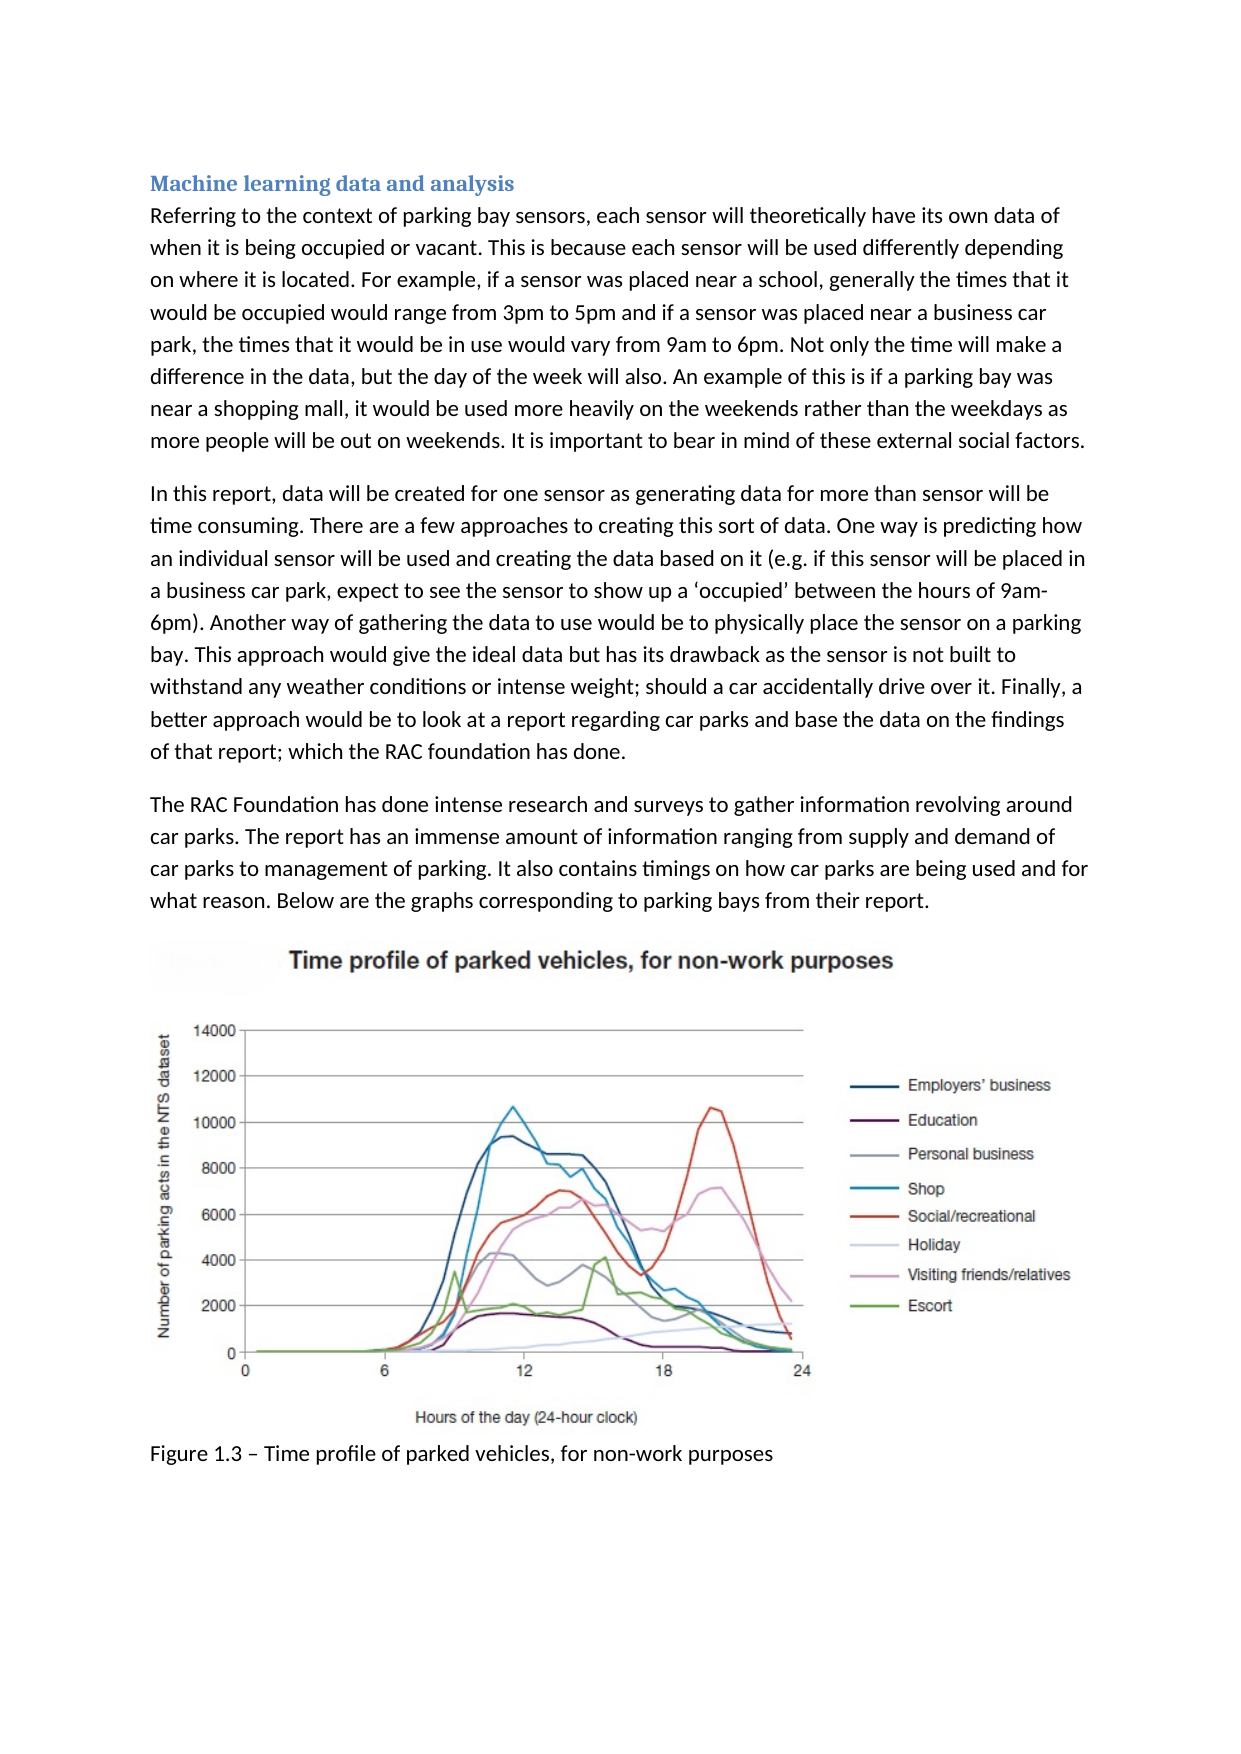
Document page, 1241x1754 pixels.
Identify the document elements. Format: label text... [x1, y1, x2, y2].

text The RAC Foundation has done intense research and surveys to gather information revolving around car parks. The report has an immense amount of information ranging from supply and demand of car parks to management of parking. It also contains timings on how car parks are being used and for what reason. Below are the graphs corresponding to parking bays from their report. [150, 790, 1090, 914]
picture [150, 939, 1081, 1436]
text Referring to the context of parking bay sensors, each sensor will theoretically have its own data of when it is being occupied or vacant. This is because each sensor will be used differently depending on where it is located. For example, if a sensor was placed near a school, generally the times that it would be occupied would range from 3pm to 5pm and if a sensor was placed near a business car park, the times that it would be in use would vary from 9am to 6pm. Not only the time will make a difference in the data, but the day of the week will also. An example of this is if a parking bay was near a shopping mall, it would be used more heavily on the weekends rather than the weekdays as more people will be out on weekends. It is important to bear in mind of these external social factors. [150, 201, 1090, 454]
subtitle Machine learning data and analysis [150, 171, 1090, 197]
text In this report, data will be created for one sensor as generating data for more than sensor will be time consuming. There are a few approaches to creating this sort of data. One way is predicting how an individual sensor will be used and creating the data based on it (e.g. if this sensor will be placed in a business car park, expect to see the sensor to show up a ‘occupied’ between the hours of 9am-6pm). Another way of gathering the data to use would be to physically place the sensor on a parking bay. This approach would give the ideal data but has its drawback as the sensor is not built to withstand any weather conditions or intense weight; should a car accidentally drive over it. Finally, a better approach would be to look at a report regarding car parks and base the data on the findings of that report; which the RAC foundation has done. [150, 479, 1090, 765]
